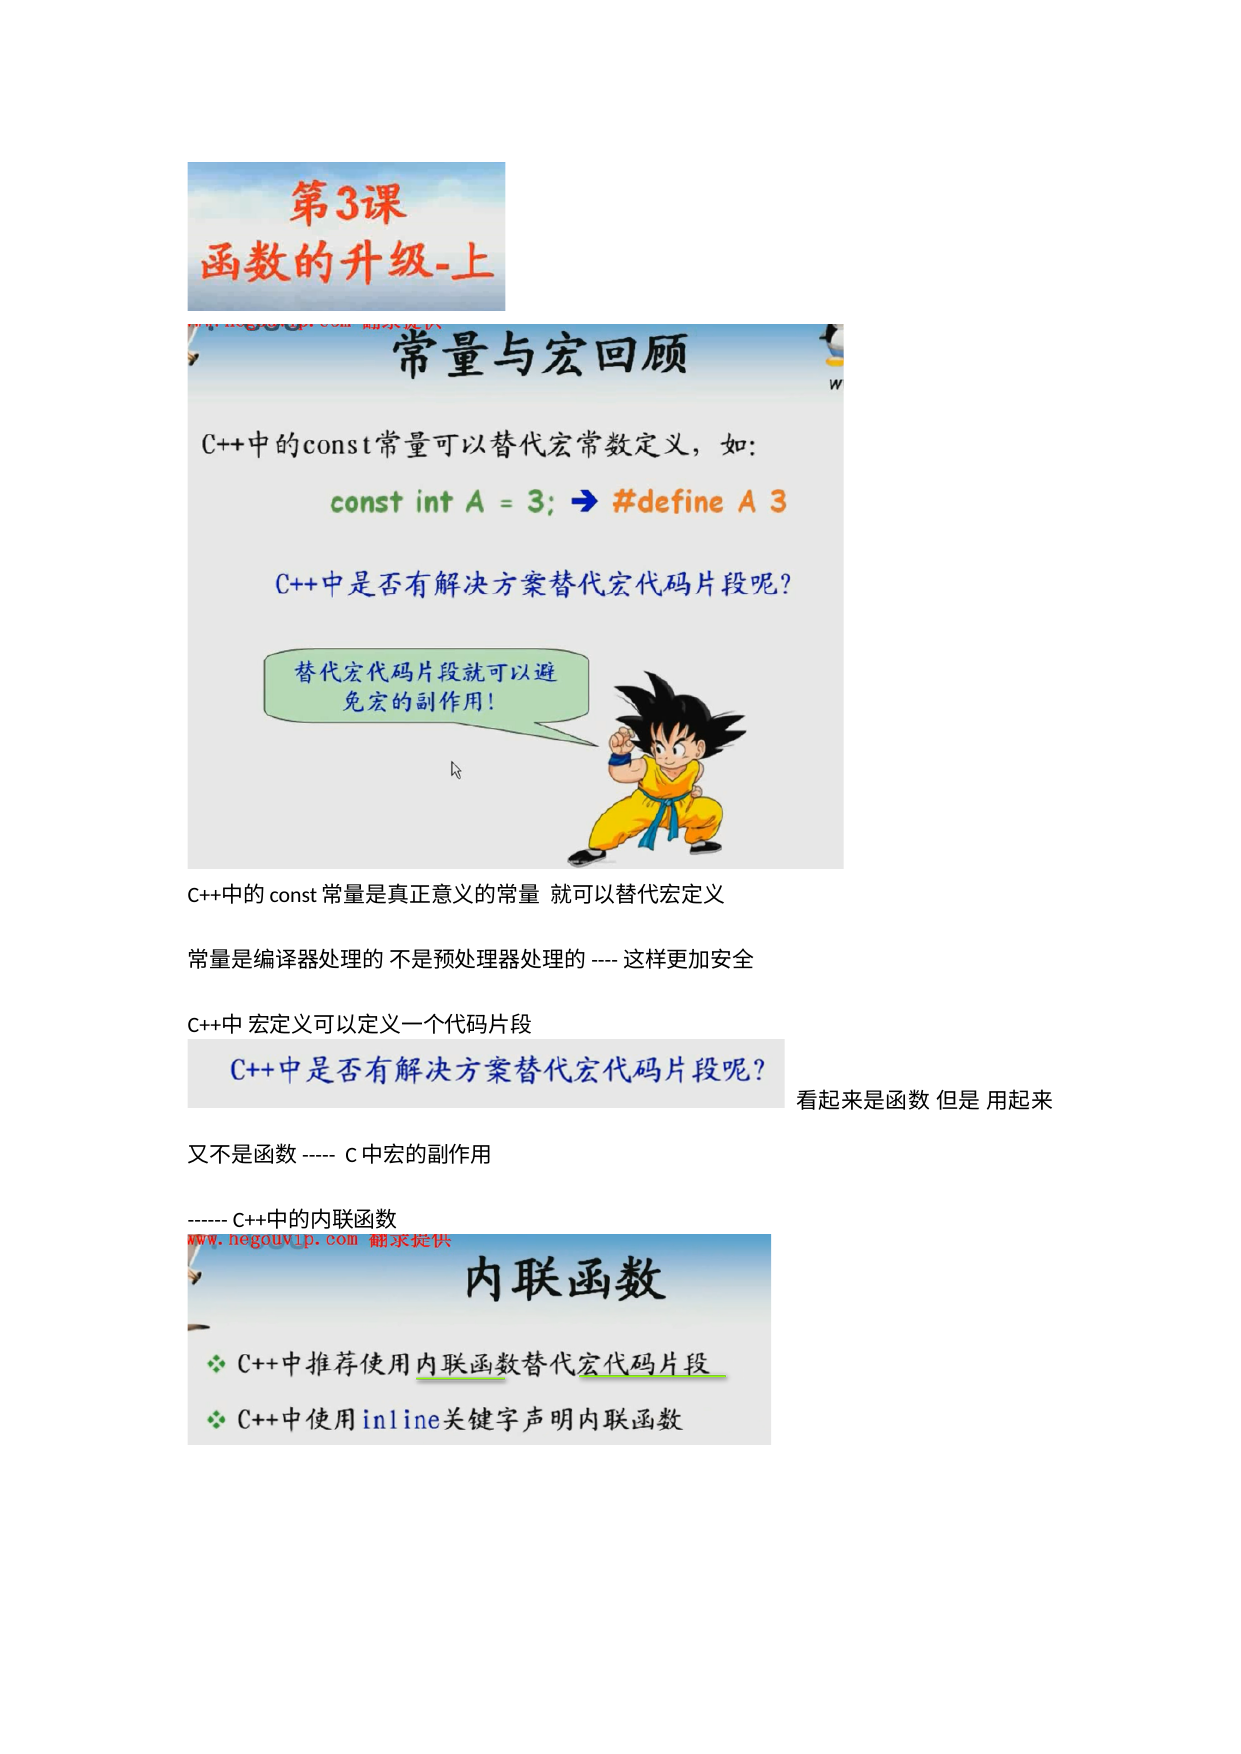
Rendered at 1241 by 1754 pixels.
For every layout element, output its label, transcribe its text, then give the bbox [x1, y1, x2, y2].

text C++中 宏定义可以定义一个代码片段 [187, 1007, 1053, 1039]
text C++中的const常量是真正意义的常量 就可以替代宏定义 [187, 877, 1053, 909]
picture [187, 1234, 772, 1445]
picture [187, 1039, 785, 1108]
picture [187, 162, 506, 311]
text 常量是编译器处理的 不是预处理器处理的 ---- 这样更加安全 [187, 942, 1053, 974]
text ------ C++中的内联函数 [187, 1202, 1053, 1234]
picture [187, 324, 844, 869]
